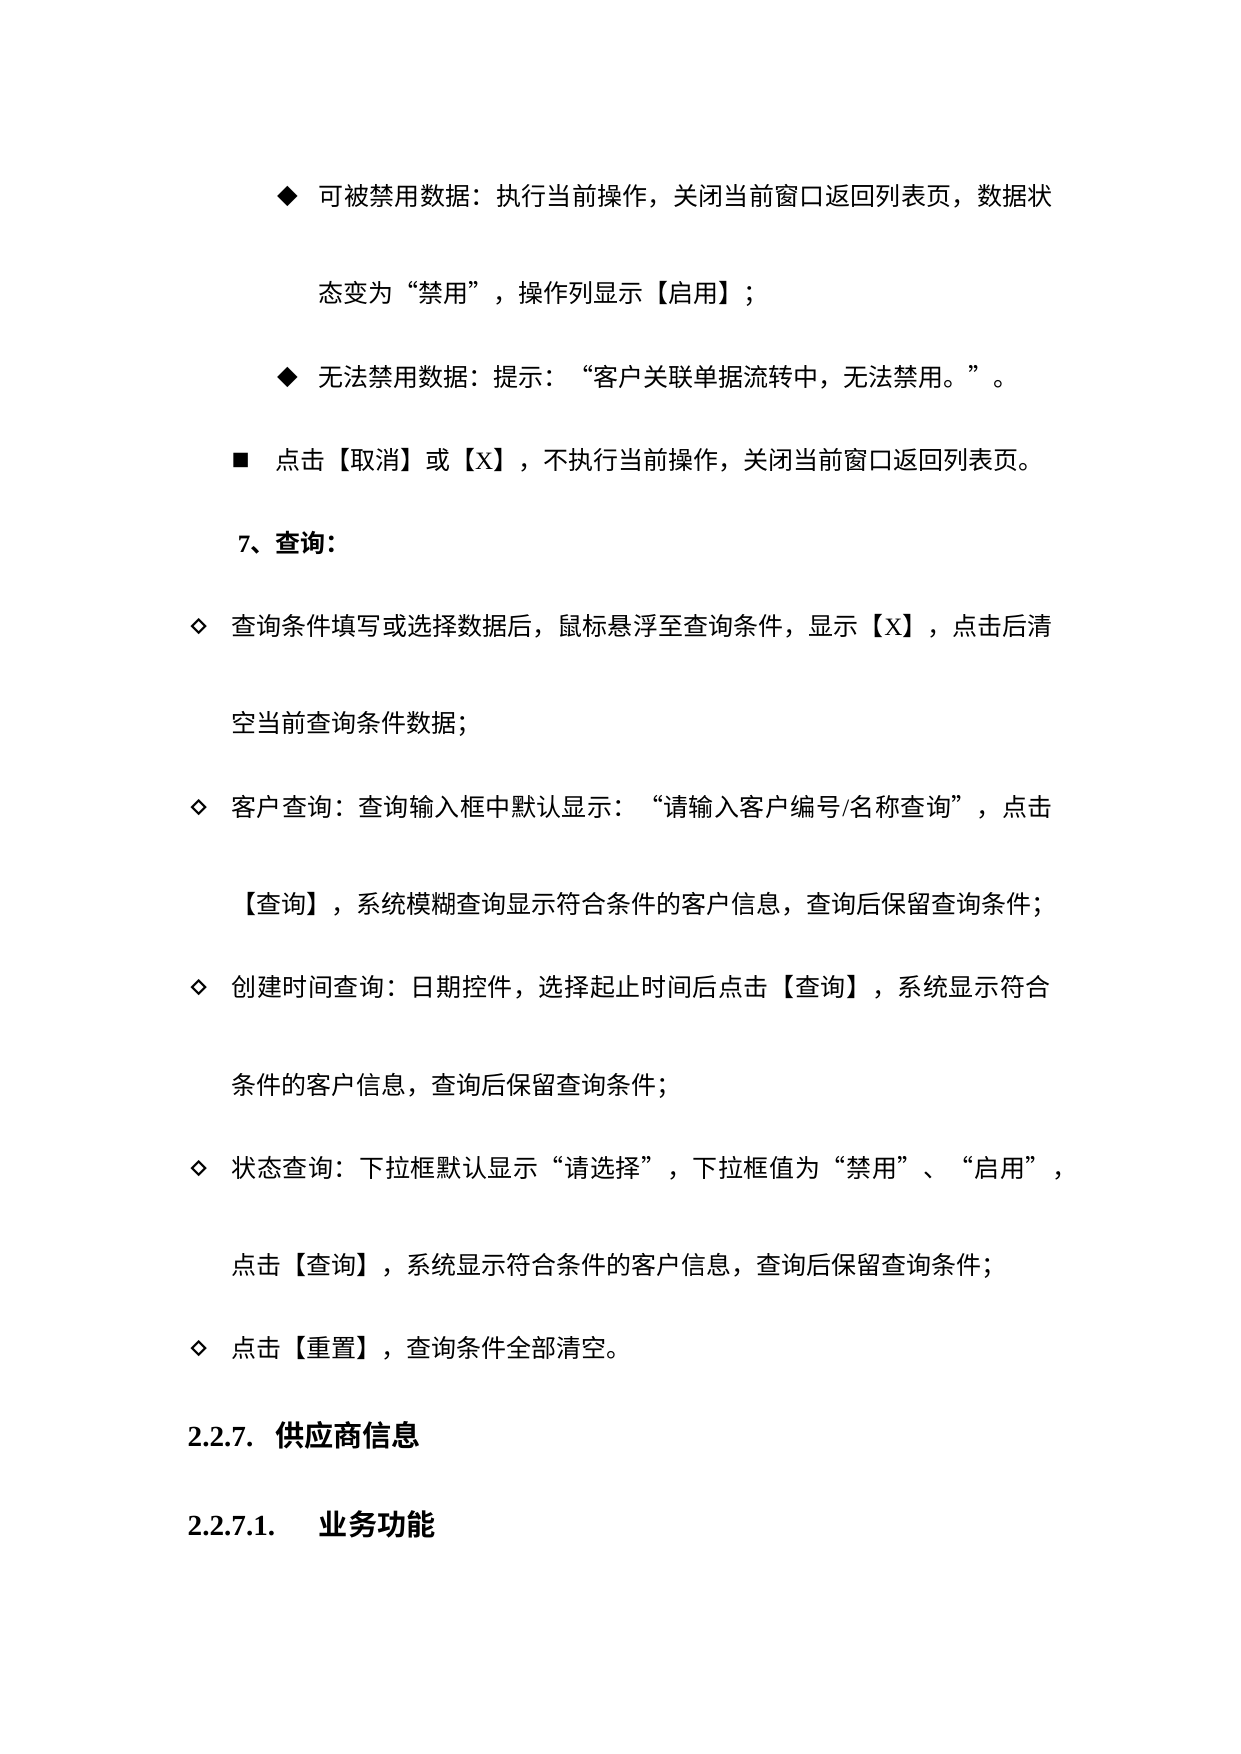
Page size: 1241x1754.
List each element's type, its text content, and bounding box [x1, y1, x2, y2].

list 创建时间查询：日期控件，选择起止时间后点击【查询】，系统显示符合条件的客户信息，查询后保留查询条件； [187, 953, 1053, 1116]
list 点击【重置】，查询条件全部清空。 [187, 1314, 1053, 1379]
list 点击【取消】或【X】，不执行当前操作，关闭当前窗口返回列表页。 [231, 426, 1053, 491]
subtitle 业务功能 [187, 1490, 1053, 1555]
subtitle 供应商信息 [187, 1401, 1053, 1466]
list 客户查询：查询输入框中默认显示：“请输入客户编号/名称查询”，点击【查询】，系统模糊查询显示符合条件的客户信息，查询后保留查询条件； [187, 773, 1053, 935]
list 可被禁用数据：执行当前操作，关闭当前窗口返回列表页，数据状态变为“禁用”，操作列显示【启用】； [275, 162, 1053, 324]
list 无法禁用数据：提示：“客户关联单据流转中，无法禁用。”。 [275, 343, 1053, 408]
list 查询条件填写或选择数据后，鼠标悬浮至查询条件，显示【X】，点击后清空当前查询条件数据； [187, 592, 1053, 754]
text 7、查询： [187, 509, 1053, 574]
list 状态查询：下拉框默认显示“请选择”，下拉框值为“禁用”、“启用”，点击【查询】，系统显示符合条件的客户信息，查询后保留查询条件； [187, 1134, 1053, 1296]
